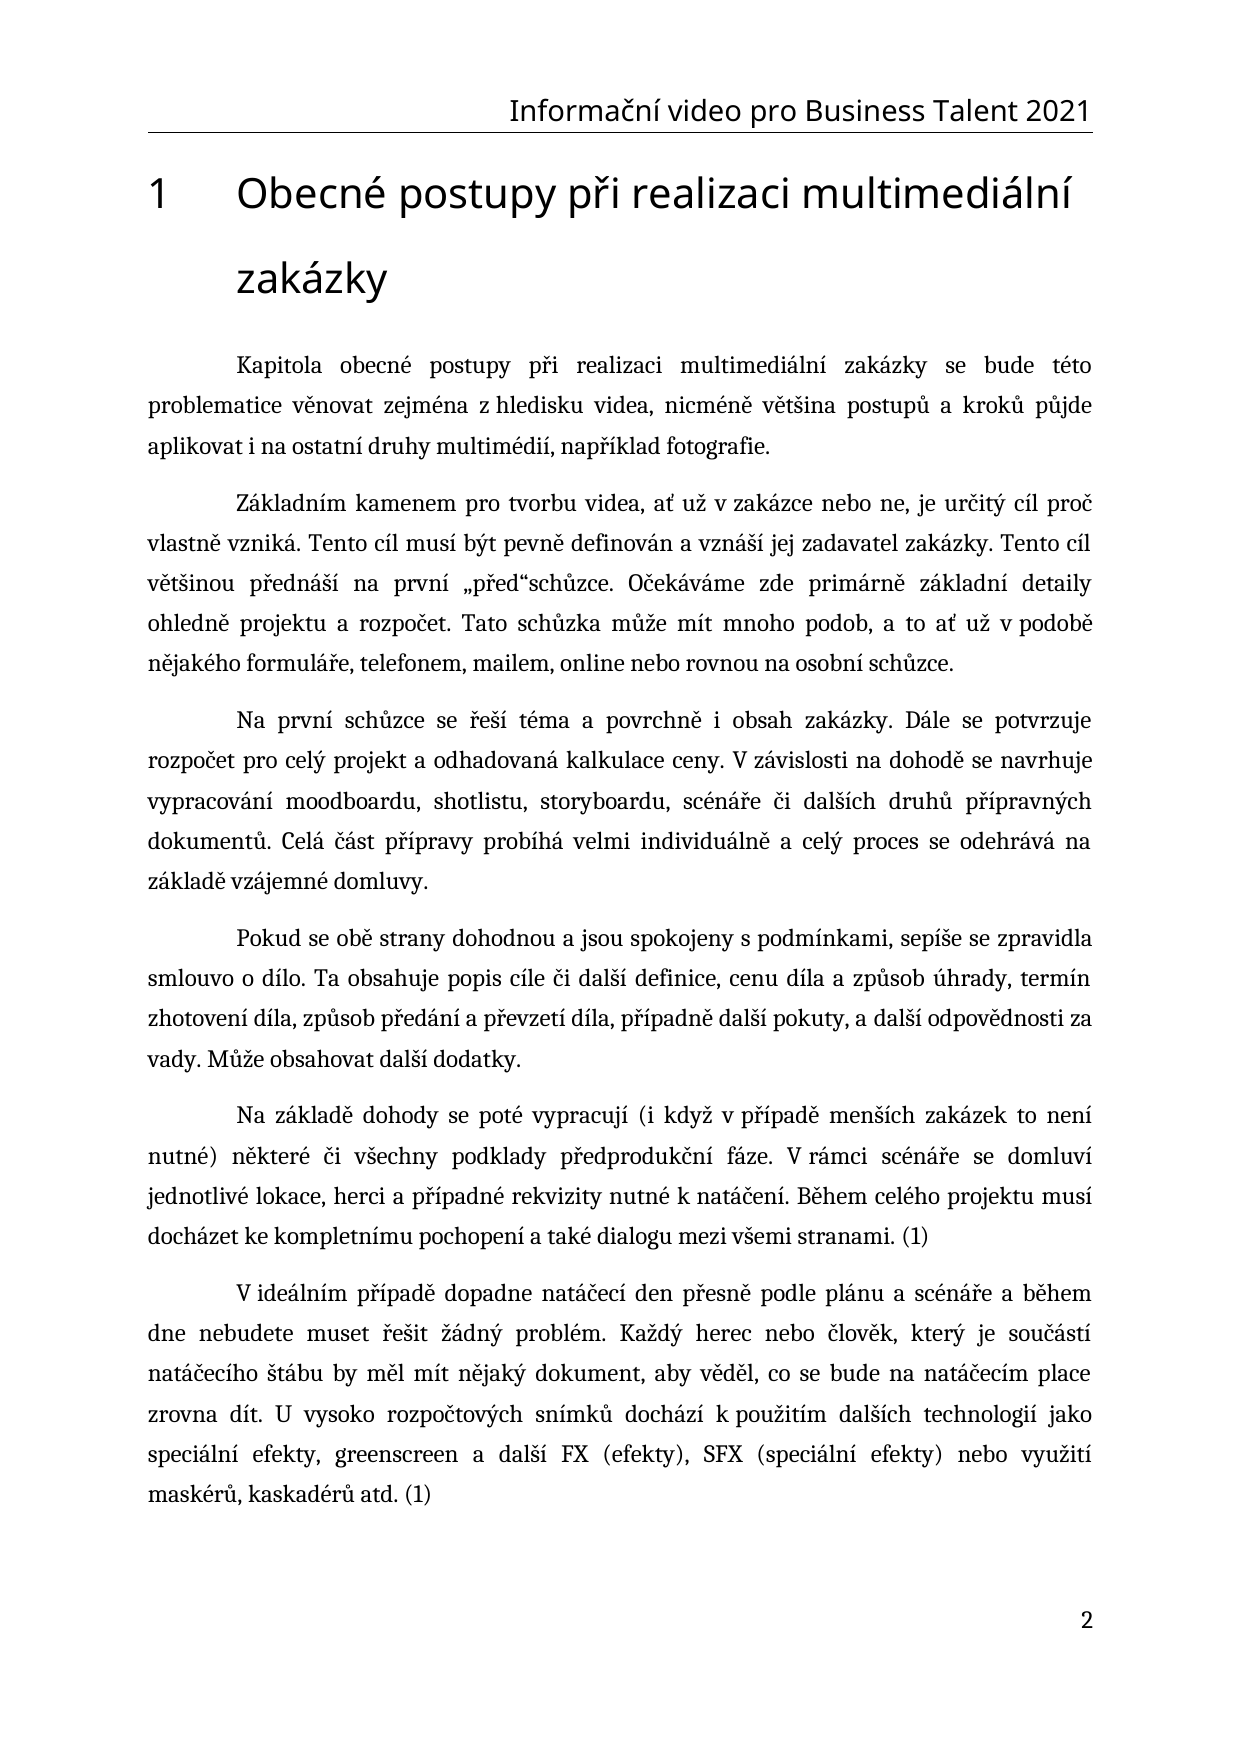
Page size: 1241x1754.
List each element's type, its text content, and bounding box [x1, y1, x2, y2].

text Pokud se obě strany dohodnou a jsou spokojeny s podmínkami, sepíše se zpravidla smlouvo o dílo. Ta obsahuje popis cíle či další definice, cenu díla a způsob úhrady, termín zhotovení díla, způsob předání a převzetí díla, případně další pokuty, a další odpovědnosti za vady. Může obsahovat další dodatky. [148, 924, 1093, 1073]
text V ideálním případě dopadne natáčecí den přesně podle plánu a scénáře a během dne nebudete muset řešit žádný problém. Každý herec nebo člověk, který je součástí natáčecího štábu by měl mít nějaký dokument, aby věděl, co se bude na natáčecím place zrovna dít. U vysoko rozpočtových snímků dochází k použitím dalších technologií jako speciální efekty, greenscreen a další FX (efekty), SFX (speciální efekty) nebo využití maskérů, kaskadérů atd. [148, 1279, 1093, 1509]
text Kapitola obecné postupy při realizaci multimediální zakázky se bude této problematice věnovat zejména z hledisku videa, nicméně většina postupů a kroků půjde aplikovat i na ostatní druhy multimédií, například fotografie. [148, 351, 1093, 460]
text Na základě dohody se poté vypracují (i když v případě menších zakázek to není nutné) některé či všechny podklady předprodukční fáze. V rámci scénáře se domluví jednotlivé lokace, herci a případné rekvizity nutné k natáčení. Během celého projektu musí docházet ke kompletnímu pochopení a také dialogu mezi všemi stranami. [148, 1101, 1093, 1251]
subtitle Obecné postupy při realizaci multimediální zakázky [148, 164, 1093, 306]
text Základním kamenem pro tvorbu videa, ať už v zakázce nebo ne, je určitý cíl proč vlastně vzniká. Tento cíl musí být pevně definován a vznáší jej zadavatel zakázky. Tento cíl většinou přednáší na první „před“schůzce. Očekáváme zde primárně základní detaily ohledně projektu a rozpočet. Tato schůzka může mít mnoho podob, a to ať už v podobě nějakého formuláře, telefonem, mailem, online nebo rovnou na osobní schůzce. [148, 488, 1093, 678]
text Na první schůzce se řeší téma a povrchně i obsah zakázky. Dále se potvrzuje rozpočet pro celý projekt a odhadovaná kalkulace ceny. V závislosti na dohodě se navrhuje vypracování moodboardu, shotlistu, storyboardu, scénáře či dalších druhů přípravných dokumentů. Celá část přípravy probíhá velmi individuálně a celý proces se odehrává na základě vzájemné domluvy. [148, 706, 1093, 896]
